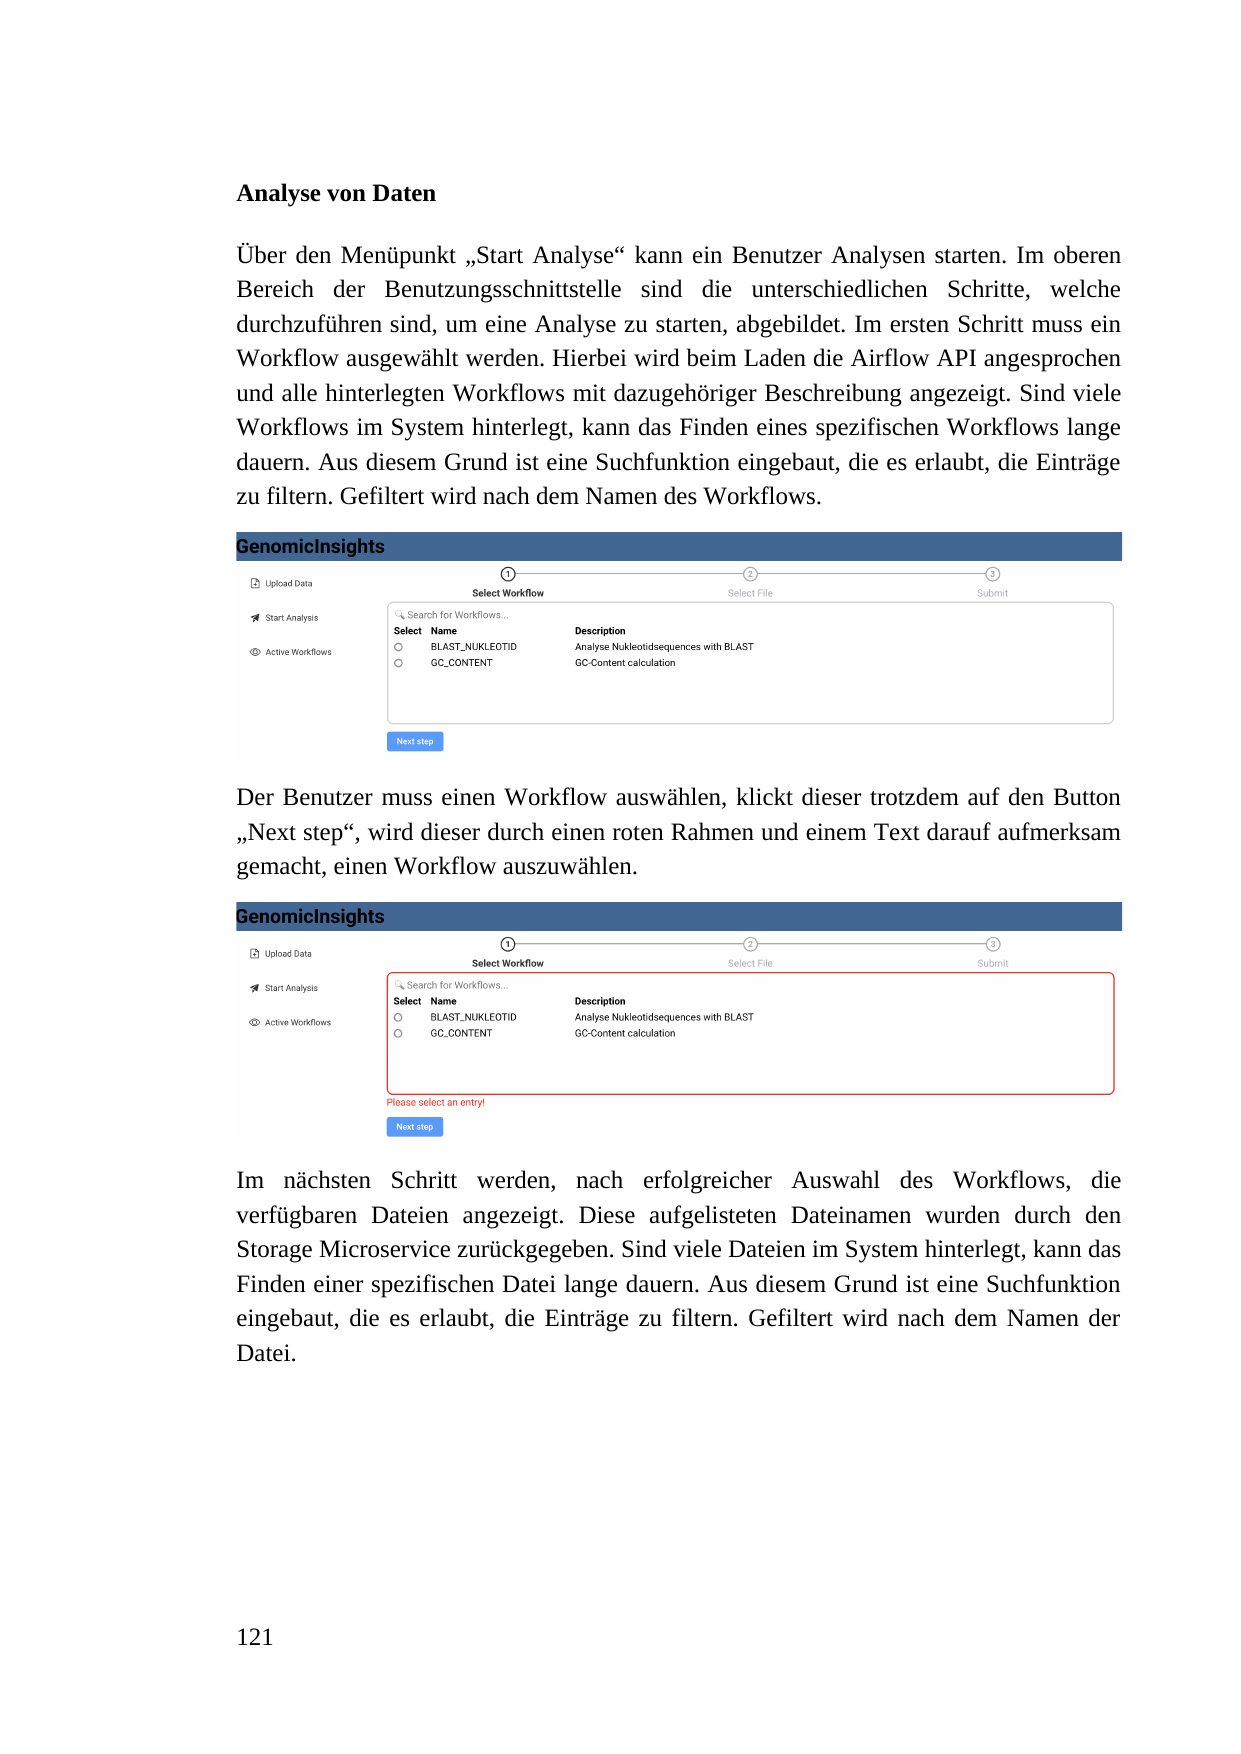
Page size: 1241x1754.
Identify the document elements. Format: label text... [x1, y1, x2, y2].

text Analyse von Daten [236, 177, 1122, 206]
text Im nächsten Schritt werden, nach erfolgreicher Auswahl des Workflows, die verfügbaren Dateien angezeigt. Diese aufgelisteten Dateinamen wurden durch den Storage Microservice zurückgegeben. Sind viele Dateien im System hinterlegt, kann das Finden einer spezifischen Datei lange dauern. Aus diesem Grund ist eine Suchfunktion eingebaut, die es erlaubt, die Einträge zu filtern. Gefiltert wird nach dem Namen der Datei. [236, 1165, 1122, 1367]
text Der Benutzer muss einen Workflow auswählen, klickt dieser trotzdem auf den Button „Next step“, wird dieser durch einen roten Rahmen und einem Text darauf aufmerksam gemacht, einen Workflow auszuwählen. [236, 782, 1122, 880]
text Über den Menüpunkt „Start Analyse“ kann ein Benutzer Analysen starten. Im oberen Bereich der Benutzungsschnittstelle sind die unterschiedlichen Schritte, welche durchzuführen sind, um eine Analyse zu starten, abgebildet. Im ersten Schritt muss ein Workflow ausgewählt werden. Hierbei wird beim Laden die Airflow API angesprochen und alle hinterlegten Workflows mit dazugehöriger Beschreibung angezeigt. Sind viele Workflows im System hinterlegt, kann das Finden eines spezifischen Workflows lange dauern. Aus diesem Grund ist eine Suchfunktion eingebaut, die es erlaubt, die Einträge zu filtern. Gefiltert wird nach dem Namen des Workflows. [236, 240, 1122, 510]
picture [236, 532, 1123, 760]
picture [236, 902, 1123, 1143]
